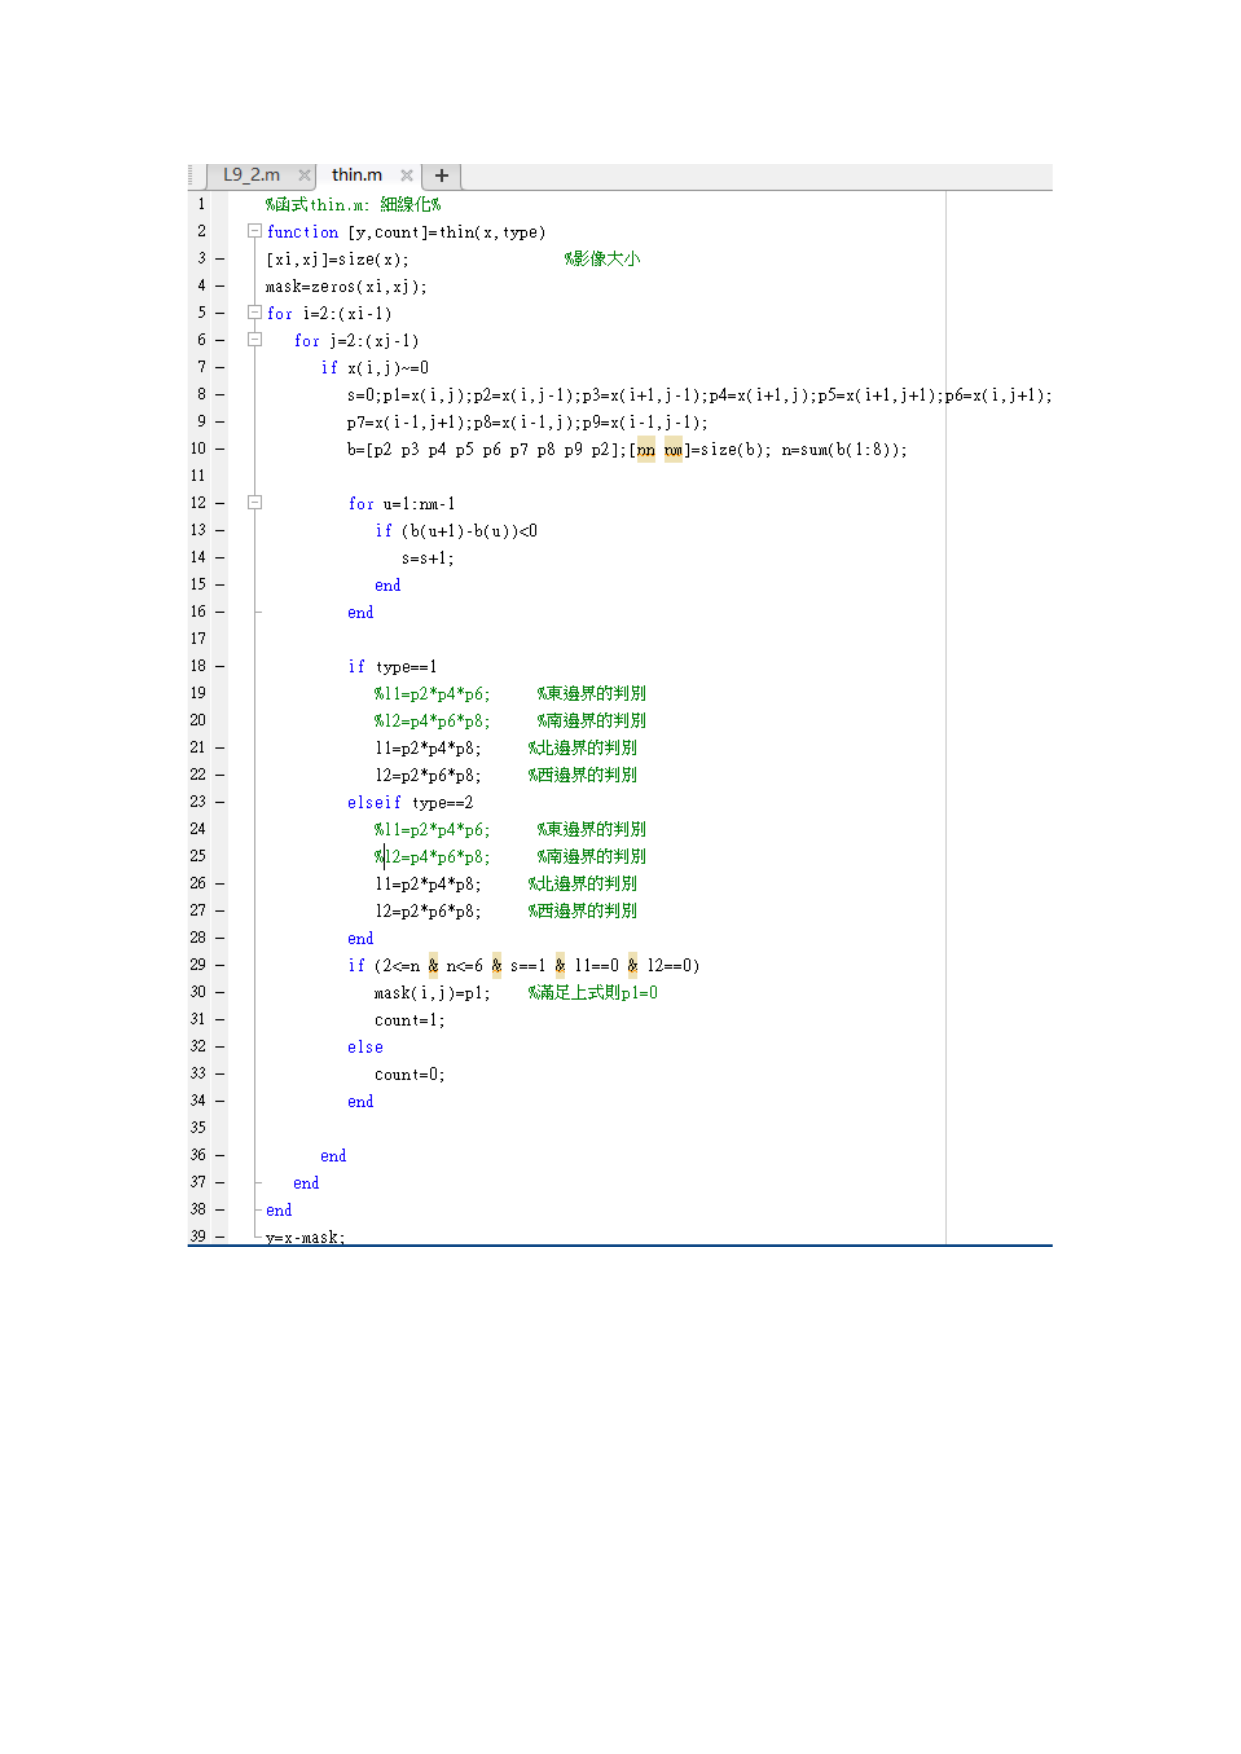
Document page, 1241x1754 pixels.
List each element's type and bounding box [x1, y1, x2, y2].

picture [187, 164, 1053, 1247]
